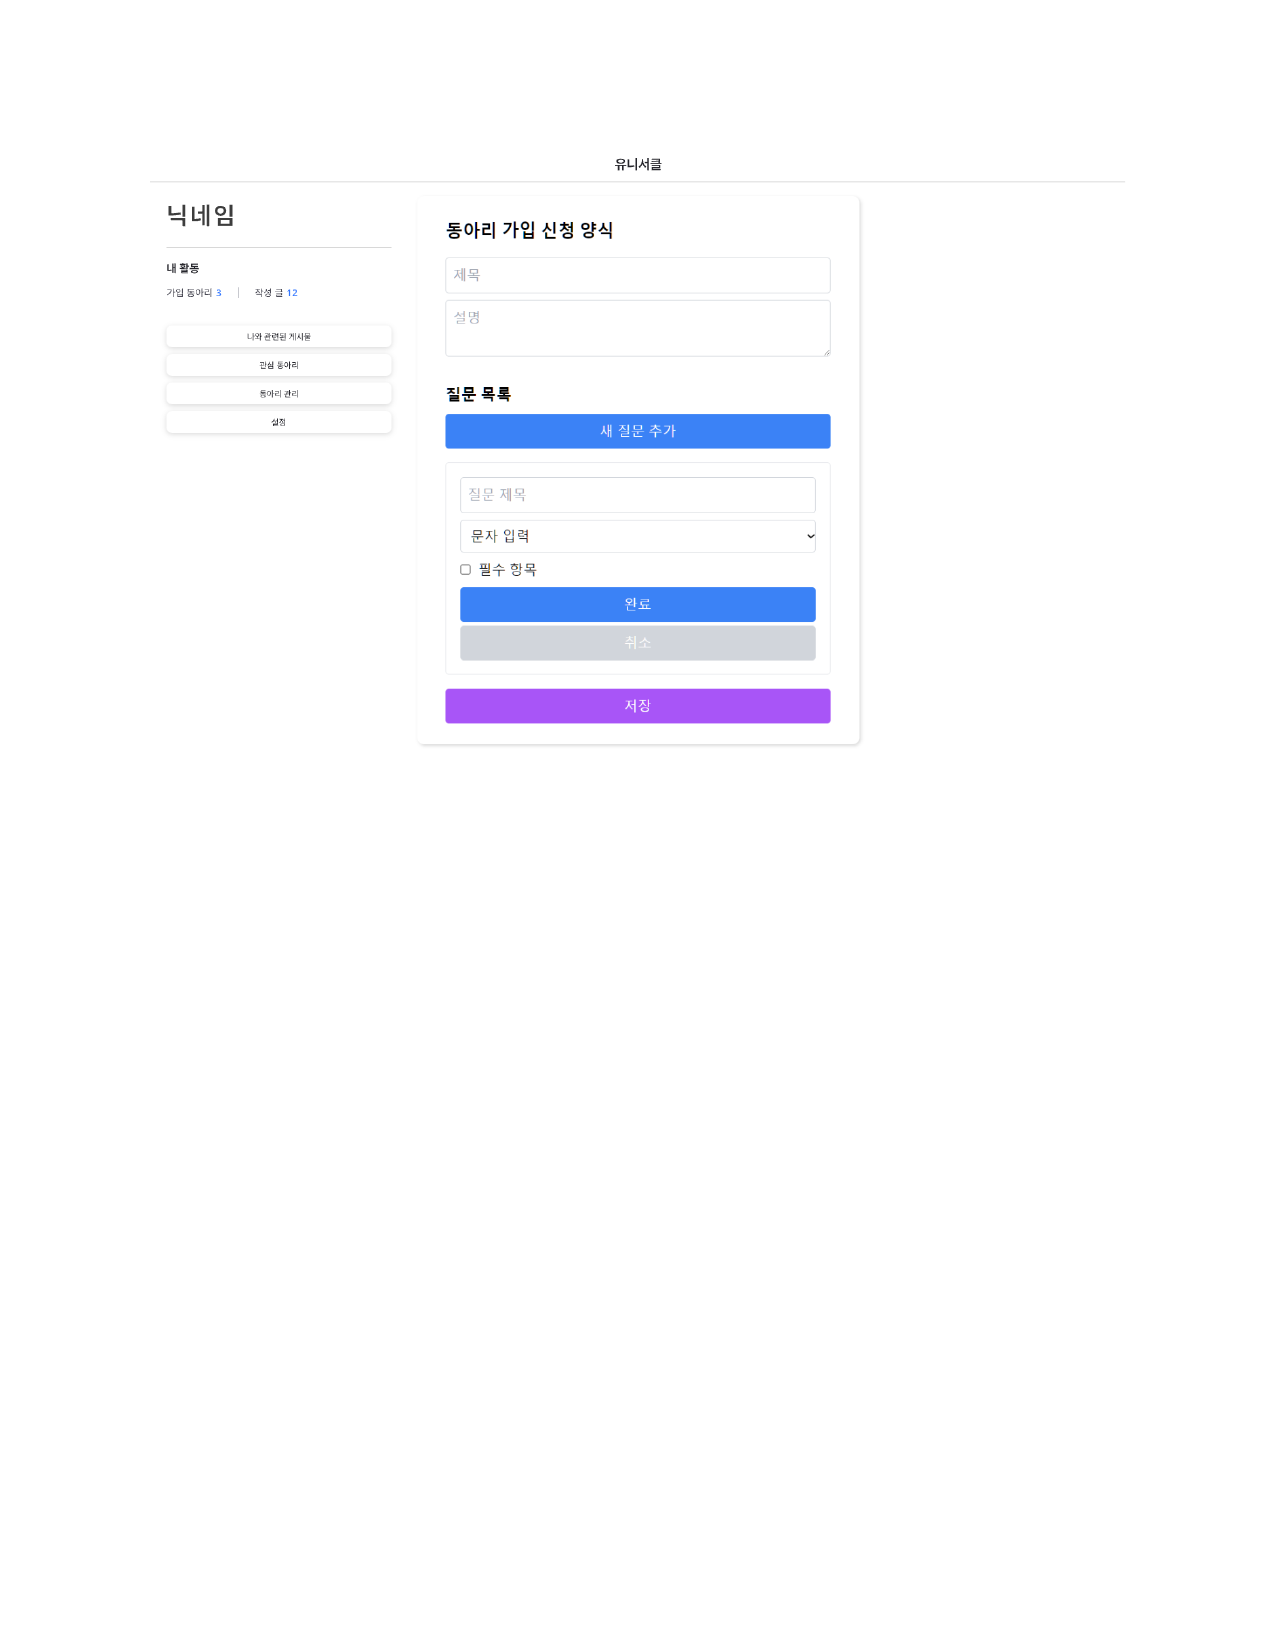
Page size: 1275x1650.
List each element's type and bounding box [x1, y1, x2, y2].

picture [150, 150, 1125, 761]
